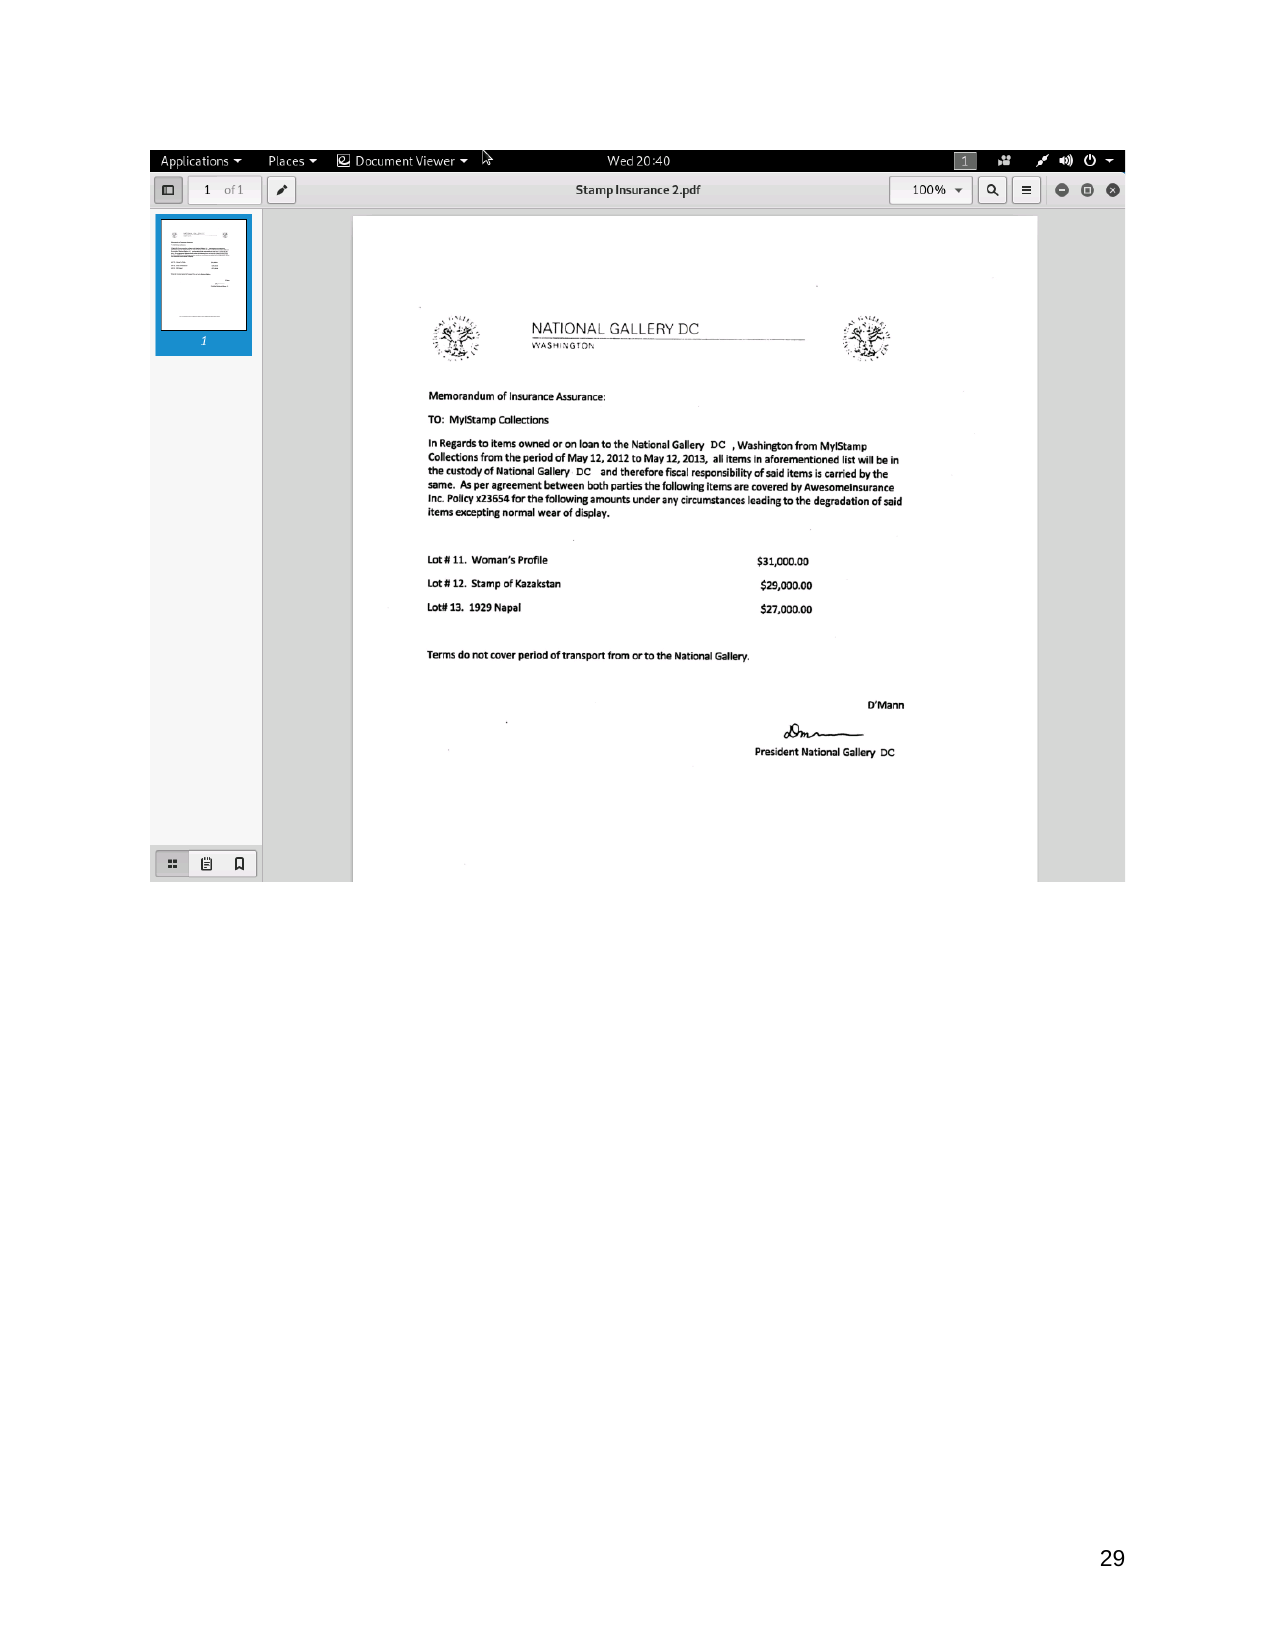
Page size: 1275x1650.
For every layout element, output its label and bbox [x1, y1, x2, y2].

picture [150, 150, 1125, 882]
